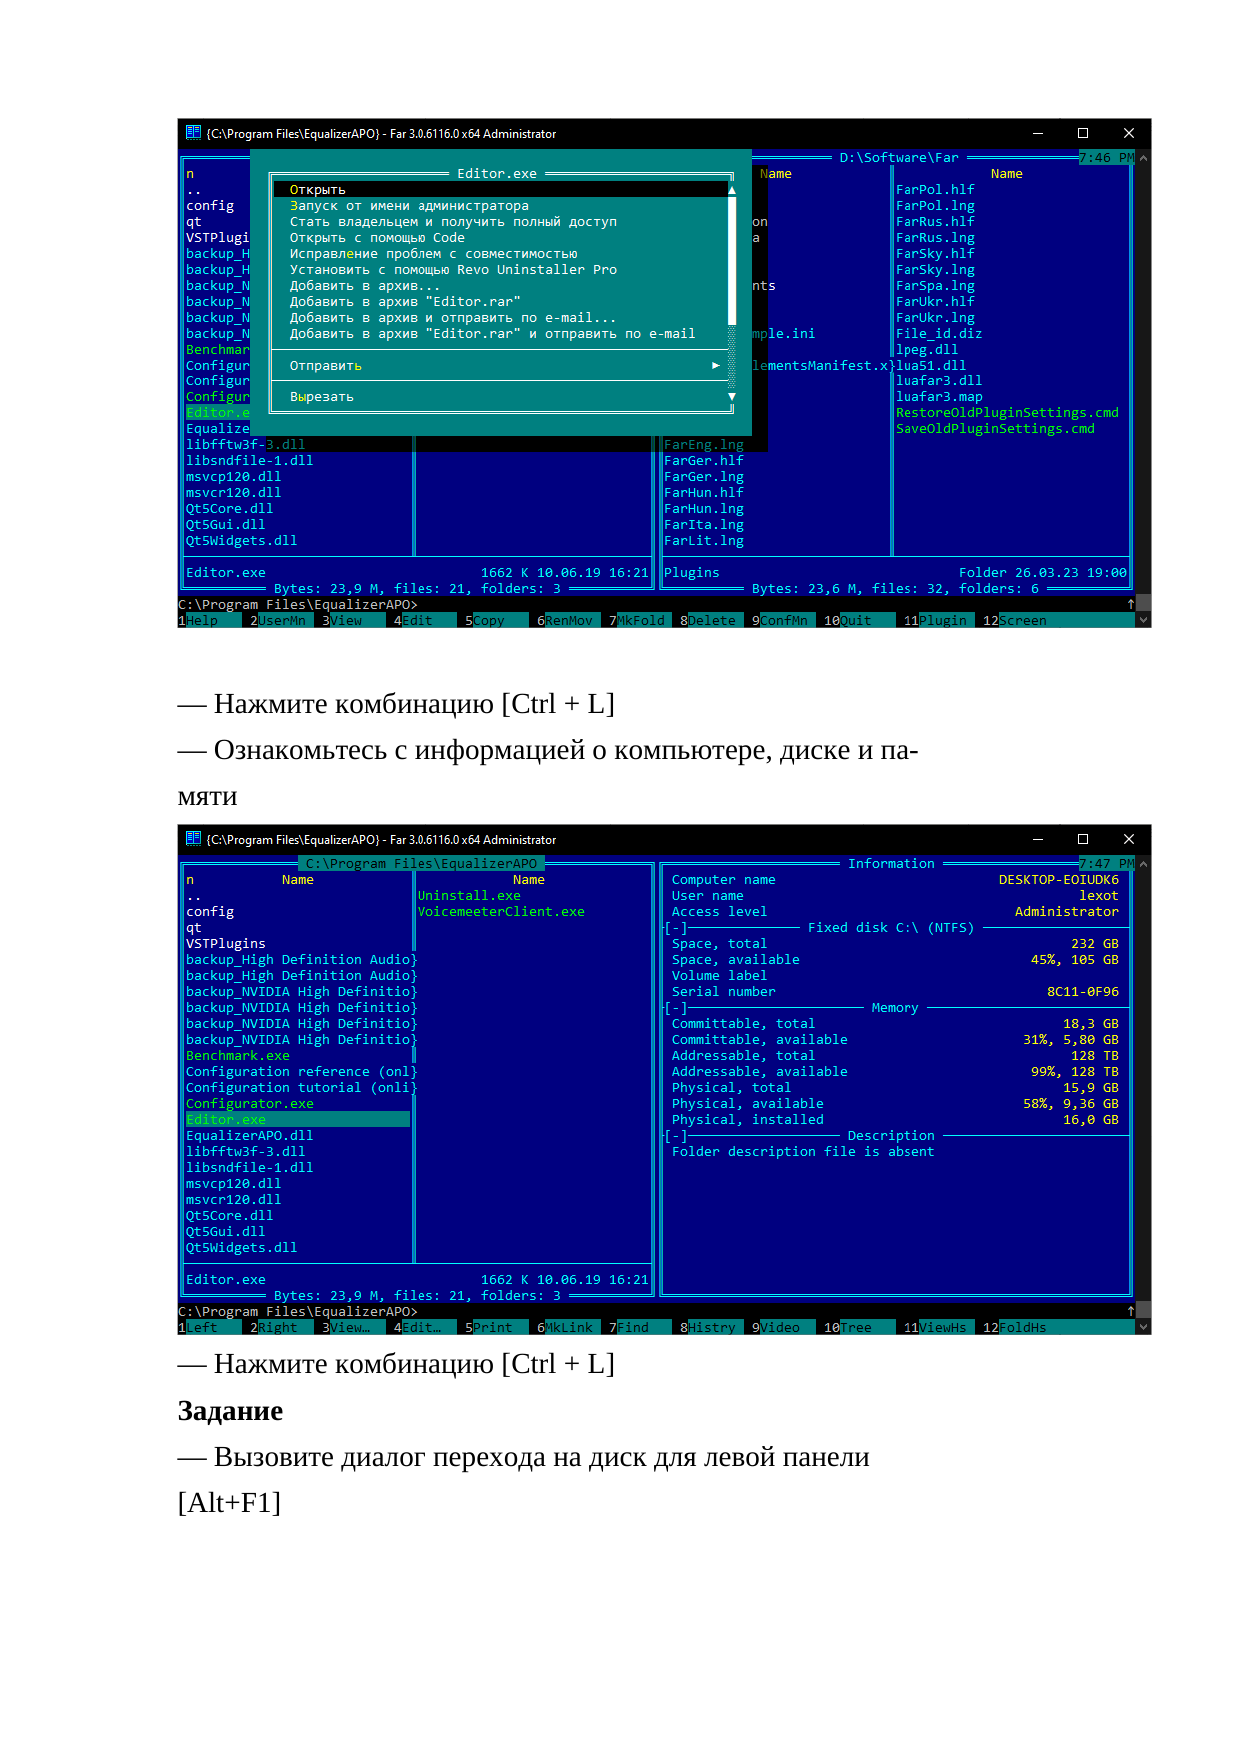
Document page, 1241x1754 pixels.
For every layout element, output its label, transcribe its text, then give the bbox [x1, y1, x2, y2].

picture [177, 824, 1152, 1335]
text [Alt+F1] [177, 1485, 1152, 1518]
text — Нажмите комбинацию [Ctrl + L] [177, 686, 1152, 720]
text — Нажмите комбинацию [Ctrl + L] [177, 1347, 1152, 1380]
text — Вызовите диалог перехода на диск для левой панели [177, 1439, 1152, 1472]
text — Ознакомьтесь с информацией о компьютере, диске и па- [177, 732, 1152, 766]
text мяти [177, 778, 1152, 812]
picture [177, 118, 1152, 628]
text Задание [177, 1393, 1152, 1426]
